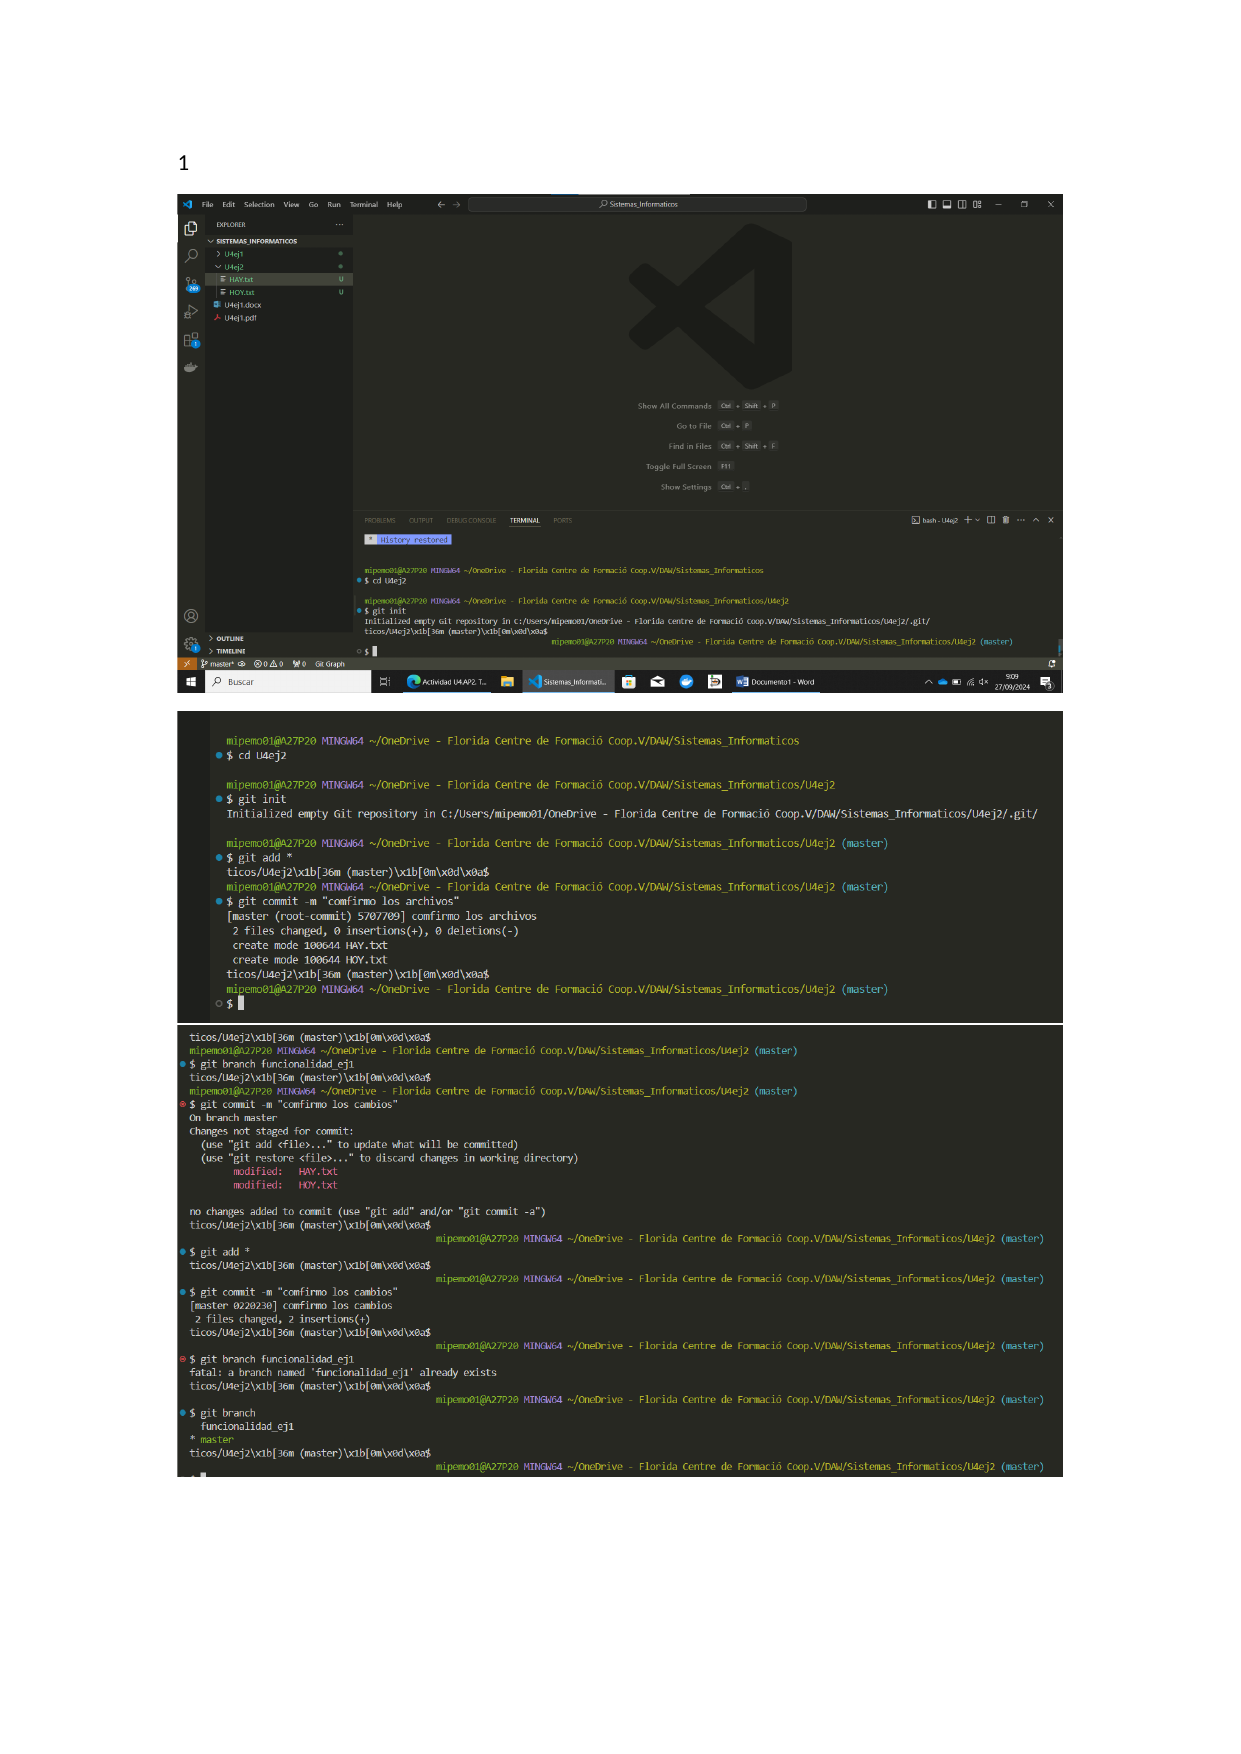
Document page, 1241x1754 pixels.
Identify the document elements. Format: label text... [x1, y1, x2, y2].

text 1 [177, 148, 1063, 176]
picture [177, 194, 1063, 693]
picture [177, 1025, 1063, 1477]
picture [177, 711, 1063, 1023]
